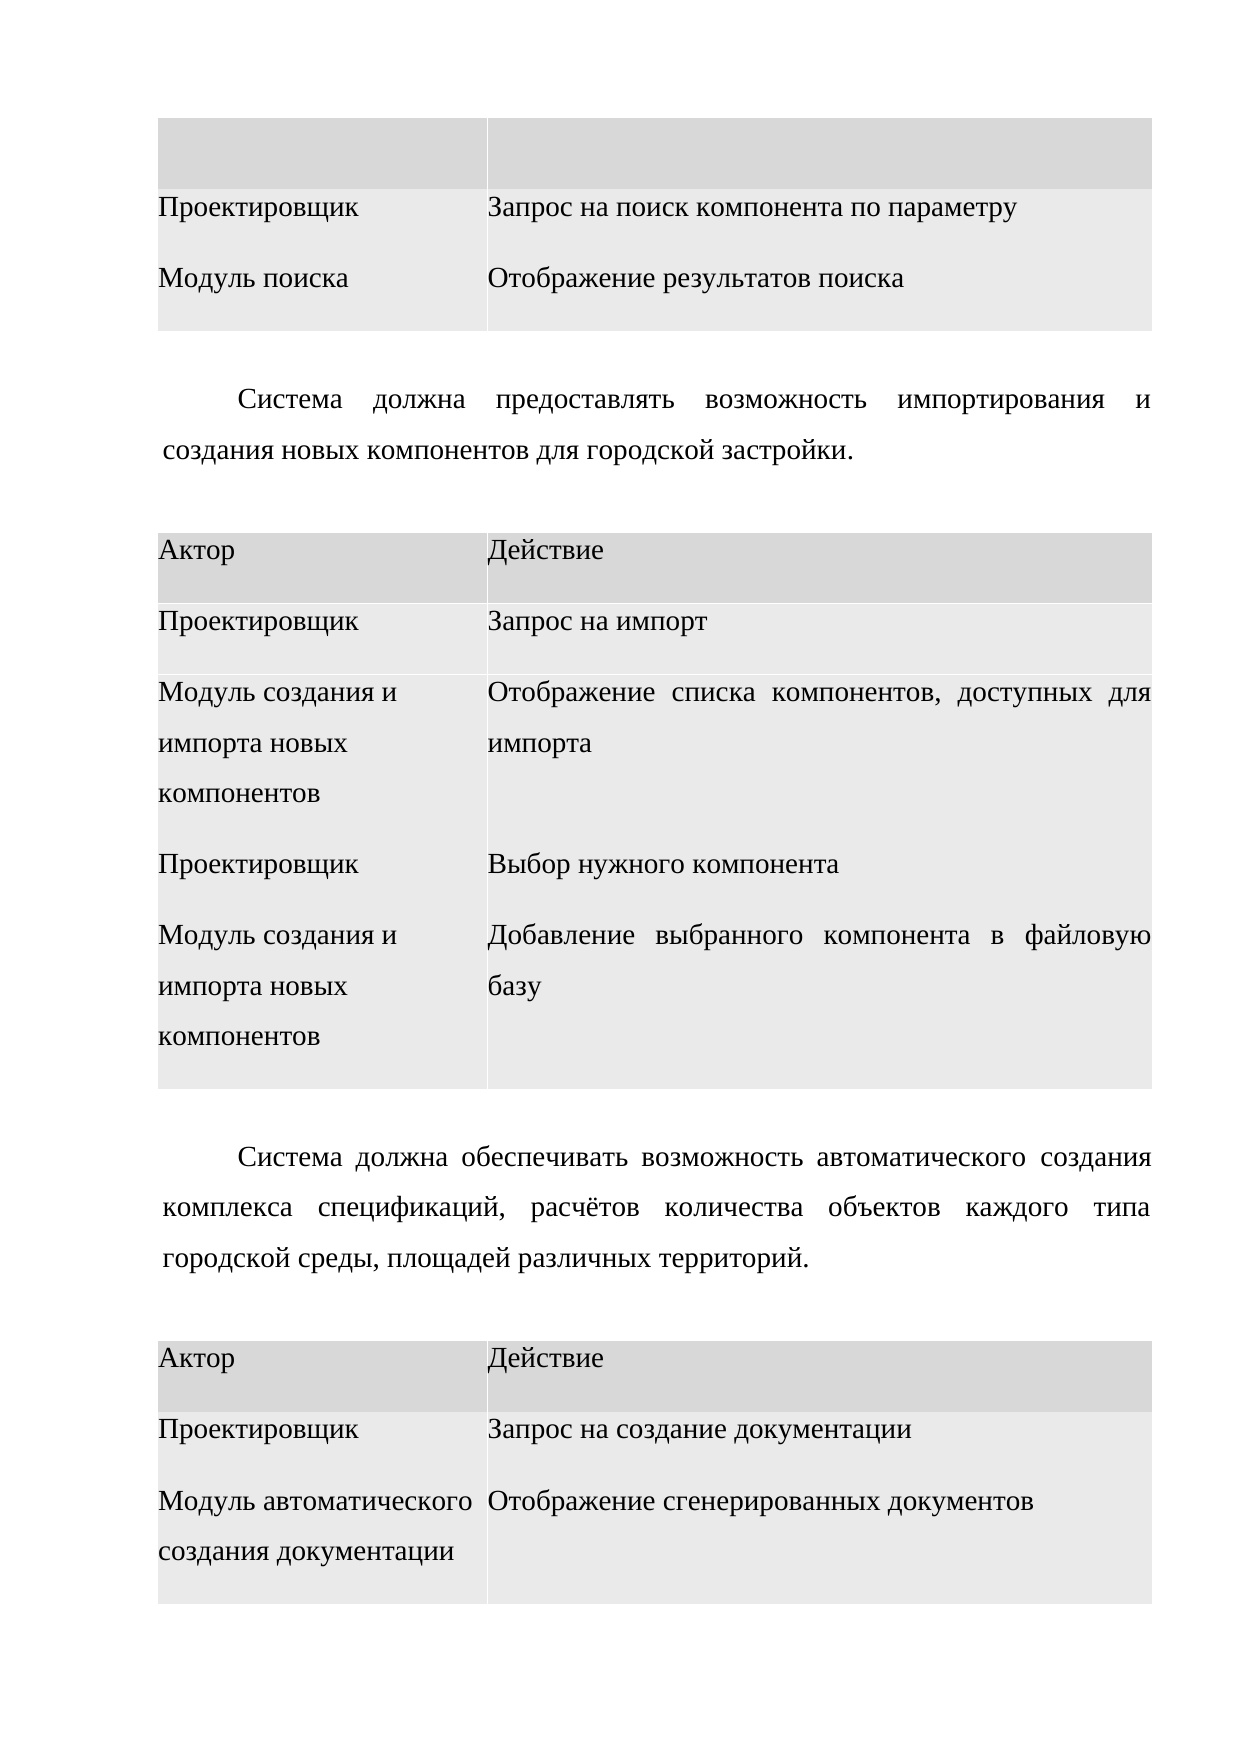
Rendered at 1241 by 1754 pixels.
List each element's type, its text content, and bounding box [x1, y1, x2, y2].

table_cell Отображение результатов поиска [488, 260, 1152, 331]
table_cell Проектировщик [158, 189, 487, 260]
table_cell Модуль создания и импорта новых компонентов [158, 675, 487, 846]
table_cell Проектировщик [158, 604, 487, 674]
table_cell Модуль создания и импорта новых компонентов [158, 917, 487, 1089]
table_cell Отображение сгенерированных документов [488, 1483, 1152, 1604]
text Система должна предоставлять возможность импортирования и создания новых компонентов для городской застройки. [162, 382, 1152, 465]
table_cell Модуль автоматического создания документации [158, 1483, 487, 1604]
table_cell Отображение списка компонентов, доступных для импорта [488, 675, 1152, 846]
table_header Актор [158, 533, 487, 603]
table_header Актор [158, 118, 487, 189]
table_cell Модуль поиска [158, 260, 487, 331]
table_header Действие [488, 1341, 1152, 1412]
table_cell Проектировщик [158, 1412, 487, 1483]
table_cell Добавление выбранного компонента в файловую базу [488, 917, 1152, 1089]
table_header Актор [158, 1341, 487, 1412]
table_header Действие [488, 533, 1152, 603]
table_cell Запрос на создание документации [488, 1412, 1152, 1483]
table_cell Запрос на поиск компонента по параметру [488, 189, 1152, 260]
text Система должна обеспечивать возможность автоматического создания комплекса спецификаций, расчётов количества объектов каждого типа городской среды, площадей различных территорий. [162, 1139, 1152, 1273]
table_cell Запрос на импорт [488, 604, 1152, 674]
table_cell Выбор нужного компонента [488, 846, 1152, 917]
table_cell Проектировщик [158, 846, 487, 917]
table_header Действие [488, 118, 1152, 189]
